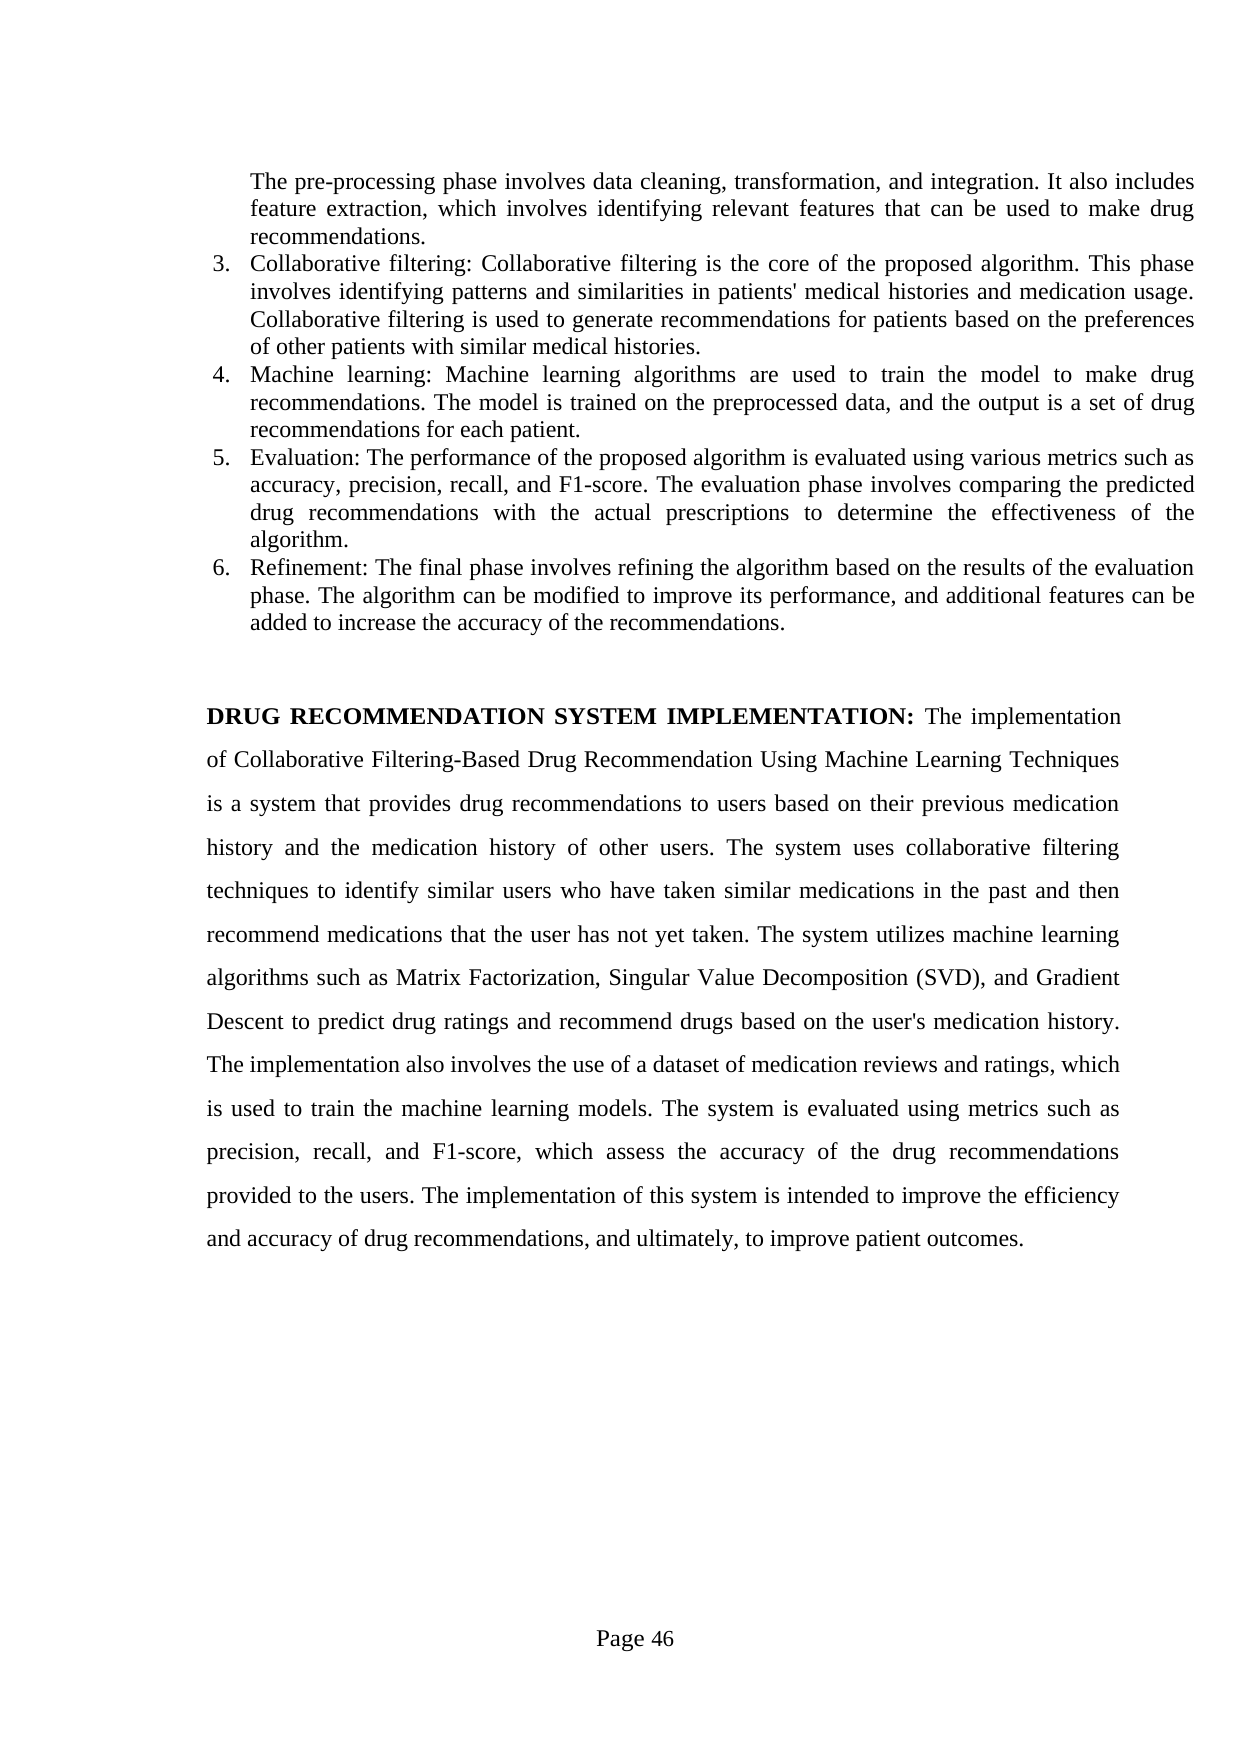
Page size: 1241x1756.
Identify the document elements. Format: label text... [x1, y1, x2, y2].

list Evaluation: The performance of the proposed algorithm is evaluated using various metrics such as accuracy, precision, recall, and F1-score. The evaluation phase involves comparing the predicted drug recommendations with the actual prescriptions to determine the effectiveness of the algorithm. [212, 443, 1196, 553]
text DRUG RECOMMENDATION SYSTEM IMPLEMENTATION: The implementation of Collaborative Filtering-Based Drug Recommendation Using Machine Learning Techniques is a system that provides drug recommendations to users based on their previous medication history and the medication history of other users. The system uses collaborative filtering techniques to identify similar users who have taken similar medications in the past and then recommend medications that the user has not yet taken. The system utilizes machine learning algorithms such as Matrix Factorization, Singular Value Decomposition (SVD), and Gradient Descent to predict drug ratings and recommend drugs based on the user's medication history. The implementation also involves the use of a dataset of medication reviews and ratings, which is used to train the machine learning models. The system is evaluated using metrics such as precision, recall, and F1-score, which assess the accuracy of the drug recommendations provided to the users. The implementation of this system is intended to improve the efficiency and accuracy of drug recommendations, and ultimately, to improve patient outcomes. [206, 702, 1121, 1252]
list Refinement: The final phase involves refining the algorithm based on the results of the evaluation phase. The algorithm can be modified to improve its performance, and additional features can be added to increase the accuracy of the recommendations. [212, 553, 1196, 636]
list Machine learning: Machine learning algorithms are used to train the model to make drug recommendations. The model is trained on the preprocessed data, and the output is a set of drug recommendations for each patient. [212, 360, 1196, 443]
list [212, 167, 1196, 249]
list Collaborative filtering: Collaborative filtering is the core of the proposed algorithm. This phase involves identifying patterns and similarities in patients' medical histories and medication usage. Collaborative filtering is used to generate recommendations for patients based on the preferences of other patients with similar medical histories. [212, 249, 1196, 360]
